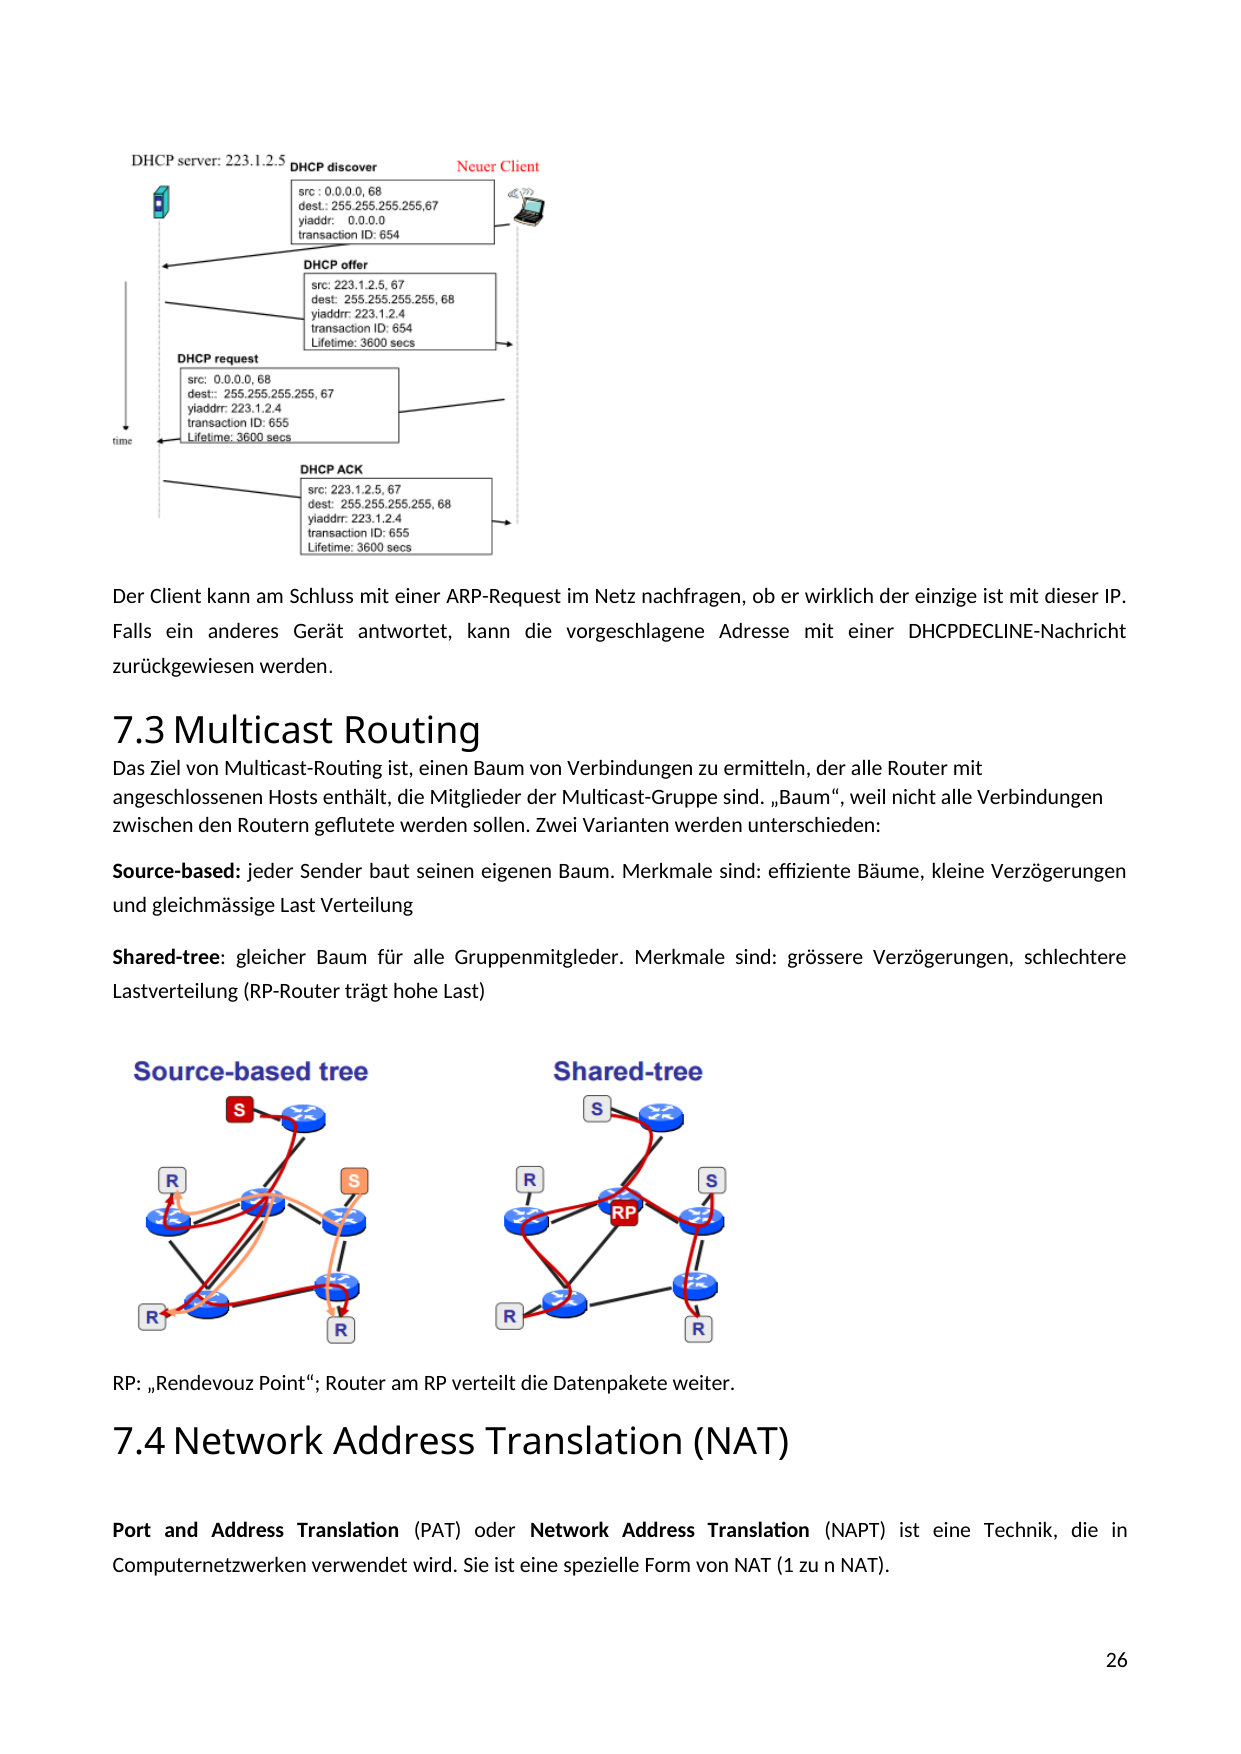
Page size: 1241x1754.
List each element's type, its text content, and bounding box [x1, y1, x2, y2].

picture [112, 150, 546, 558]
text RP: „Rendevouz Point“; Router am RP verteilt die Datenpakete weiter. [112, 1369, 1128, 1395]
text Das Ziel von Multicast-Routing ist, einen Baum von Verbindungen zu ermitteln, der alle Router mit angeschlossenen Hosts enthält, die Mitglieder der Multicast-Gruppe sind. „Baum“, weil nicht alle Verbindungen zwischen den Routern geflutete werden sollen. Zwei Varianten werden unterschieden: [112, 754, 1128, 838]
picture [112, 1057, 766, 1350]
subtitle Multicast Routing [112, 703, 1128, 754]
subtitle Network Address Translation (NAT) [112, 1414, 1128, 1465]
text Port and Address Translation (PAT) oder Network Address Translation (NAPT) ist eine Technik, die in Computernetzwerken verwendet wird. Sie ist eine spezielle Form von NAT (1 zu n NAT). [112, 1516, 1128, 1578]
text Source-based: jeder Sender baut seinen eigenen Baum. Merkmale sind: effiziente Bäume, kleine Verzögerungen und gleichmässige Last Verteilung [112, 857, 1128, 918]
text Shared-tree: gleicher Baum für alle Gruppenmitgleder. Merkmale sind: grössere Verzögerungen, schlechtere Lastverteilung (RP-Router trägt hohe Last) [112, 943, 1128, 1004]
text Der Client kann am Schluss mit einer ARP-Request im Netz nachfragen, ob er wirklich der einzige ist mit dieser IP. Falls ein anderes Gerät antwortet, kann die vorgeschlagene Adresse mit einer DHCPDECLINE-Nachricht zurückgewiesen werden. [112, 583, 1128, 678]
